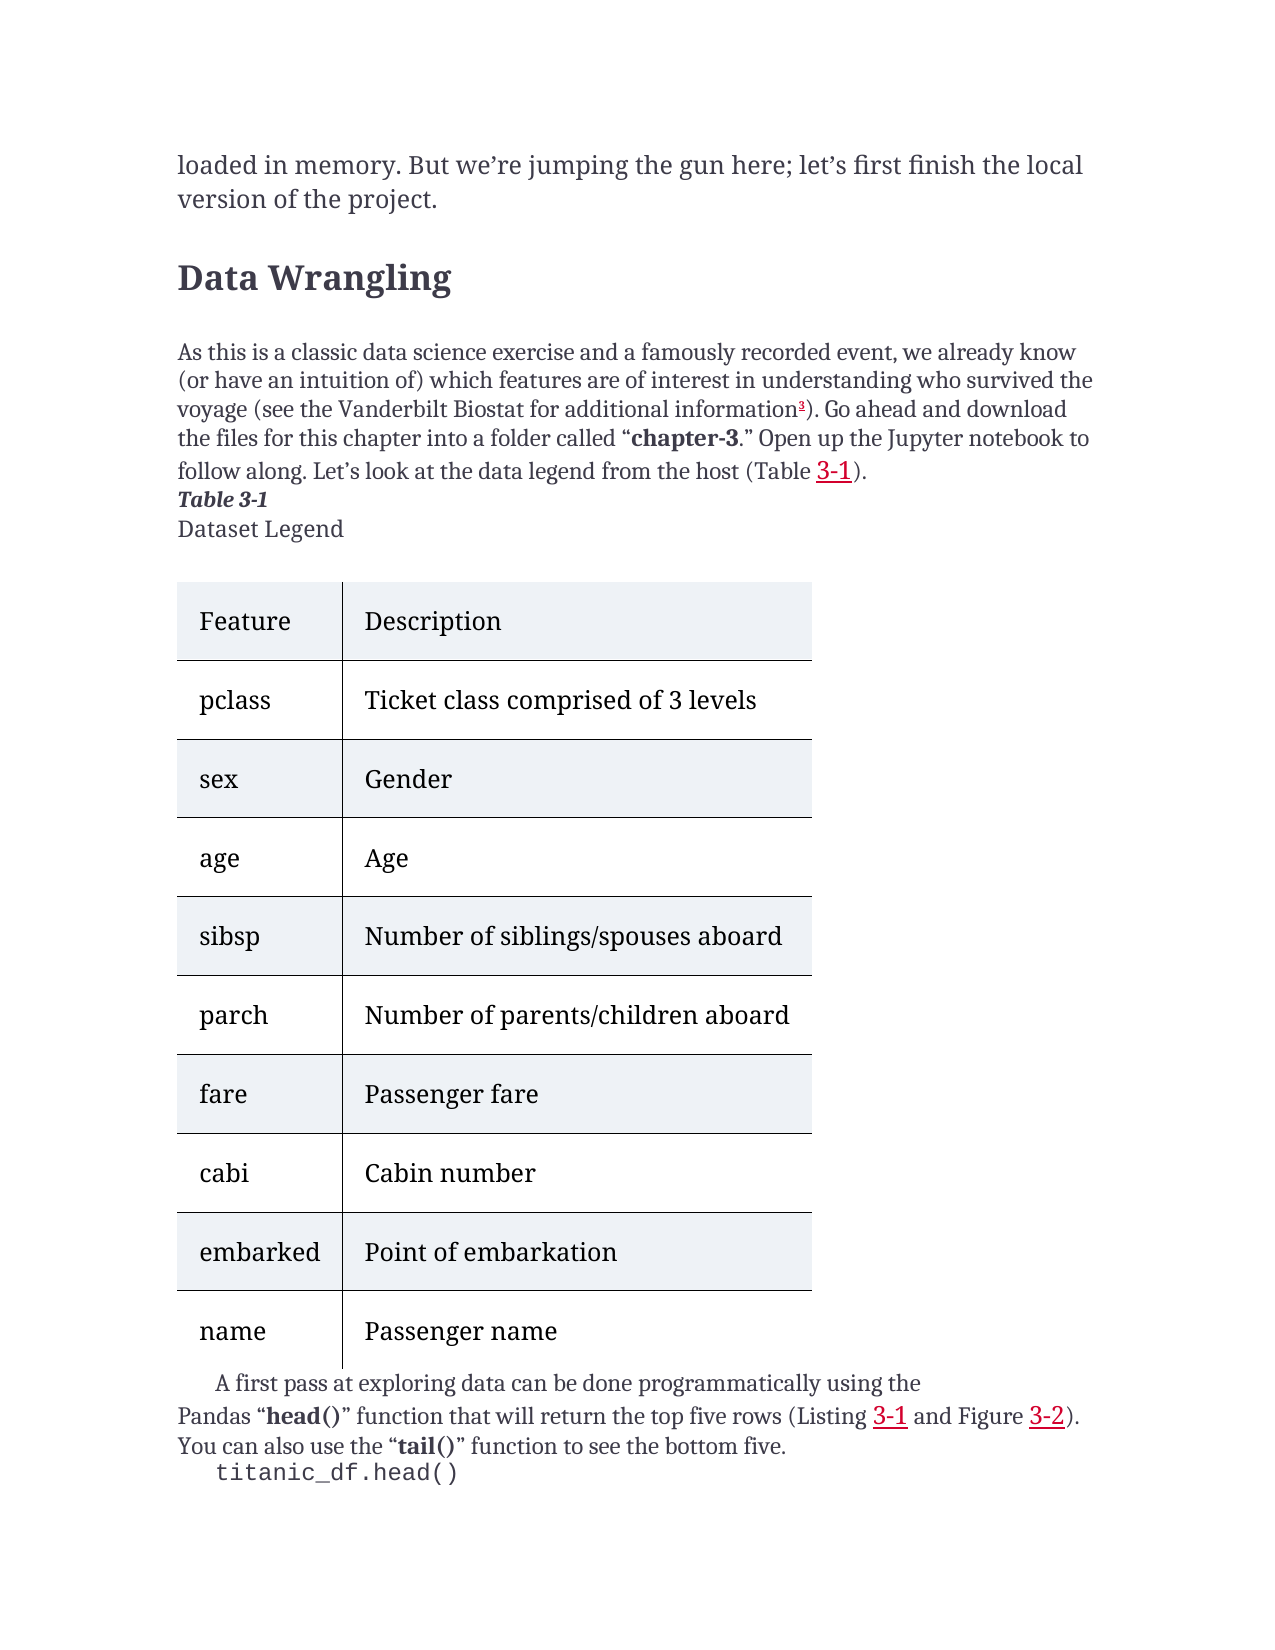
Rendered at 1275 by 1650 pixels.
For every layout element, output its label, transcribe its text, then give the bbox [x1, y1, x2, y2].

table_cell Point of embarkation [343, 1213, 812, 1290]
table_cell cabi [177, 1134, 342, 1212]
table_cell sibsp [177, 897, 342, 975]
table_cell name [177, 1291, 342, 1369]
table_cell parch [177, 976, 342, 1054]
table_cell Age [343, 818, 812, 896]
table_header Description [343, 582, 812, 659]
table_header Feature [177, 582, 342, 659]
table_cell Gender [343, 740, 812, 817]
table_cell Passenger fare [343, 1055, 812, 1133]
text Dataset Legend [177, 513, 1098, 544]
text titanic_df.head() [177, 1461, 1098, 1488]
text Data Wrangling [177, 253, 1098, 300]
text As this is a classic data science exercise and a famously recorded event, we already know (or have an intuition of) which features are of interest in understanding who survived the voyage (see the Vanderbilt Biostat for additional information3). Go ahead and download the files for this chapter into a folder called “chapter-3.” Open up the Jupyter notebook to follow along. Let’s look at the data legend from the host (Table 3-1). [177, 338, 1098, 487]
table_cell Number of siblings/spouses aboard [343, 897, 812, 975]
table_cell Passenger name [343, 1291, 812, 1369]
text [177, 148, 1098, 216]
table_cell fare [177, 1055, 342, 1133]
table_cell Cabin number [343, 1134, 812, 1212]
table_cell Ticket class comprised of 3 levels [343, 661, 812, 738]
table_cell pclass [177, 661, 342, 738]
text A first pass at exploring data can be done programmatically using the Pandas “head()” function that will return the top five rows (Listing 3-1 and Figure 3-2). You can also use the “tail()” function to see the bottom five. [177, 1369, 1098, 1461]
table_cell age [177, 818, 342, 896]
table_cell embarked [177, 1213, 342, 1290]
table_cell sex [177, 740, 342, 817]
text Table 3-1 [177, 487, 1098, 513]
table_cell Number of parents/children aboard [343, 976, 812, 1054]
